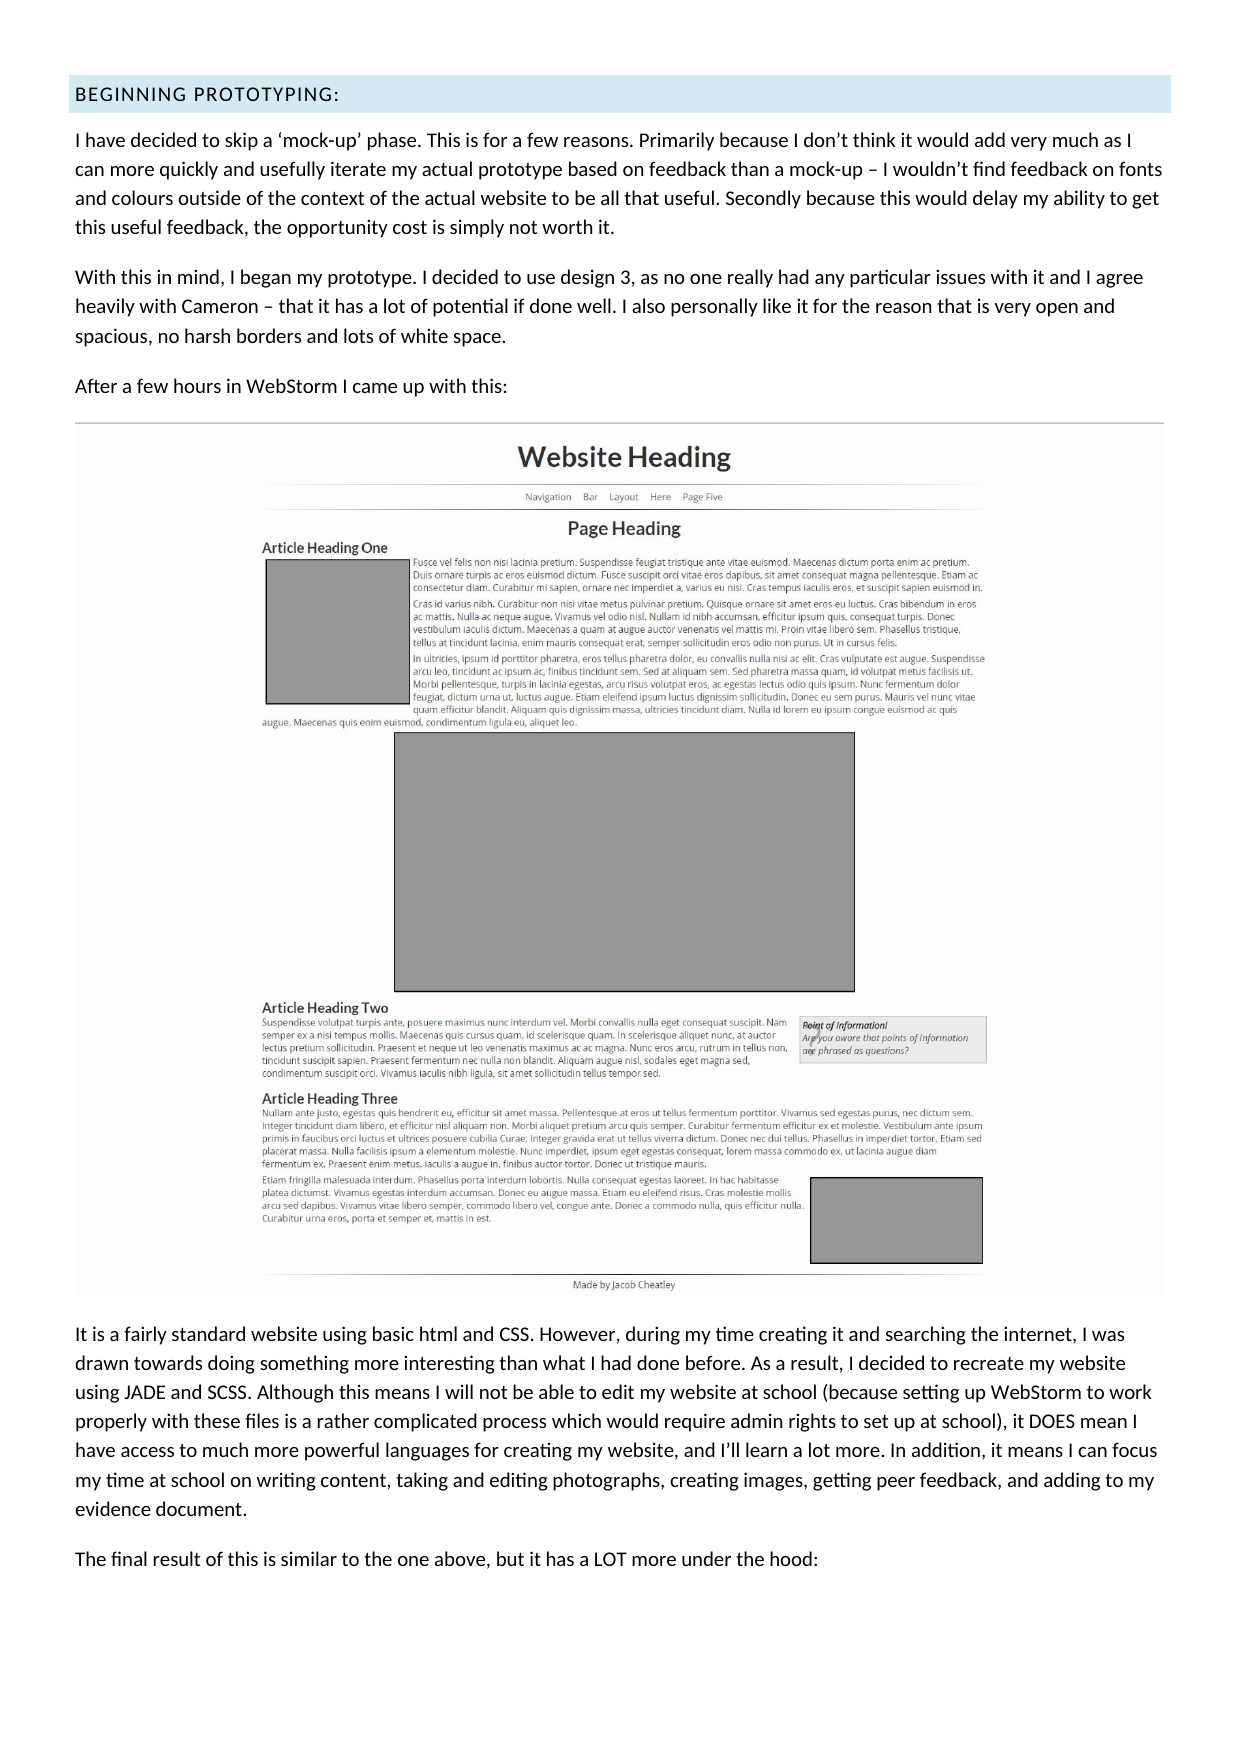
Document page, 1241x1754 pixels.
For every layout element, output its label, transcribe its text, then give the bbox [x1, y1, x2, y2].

text It is a fairly standard website using basic html and CSS. However, during my time creating it and searching the internet, I was drawn towards doing something more interesting than what I had done before. As a result, I decided to recreate my website using JADE and SCSS. Although this means I will not be able to edit my website at school (because setting up WebStorm to work properly with these files is a rather complicated process which would require admin rights to set up at school), it DOES mean I have access to much more powerful languages for creating my website, and I’ll learn a lot more. In addition, it means I can focus my time at school on writing content, taking and editing photographs, creating images, getting peer feedback, and adding to my evidence document. [75, 1321, 1165, 1521]
text With this in mind, I began my prototype. I decided to use design 3, as no one really had any particular issues with it and I agree heavily with Cameron – that it has a lot of potential if done well. I also personally like it for the reason that is very open and spacious, no harsh borders and lots of white space. [75, 264, 1165, 348]
text I have decided to skip a ‘mock-up’ phase. This is for a few reasons. Primarily because I don’t think it would add very much as I can more quickly and usefully iterate my actual prototype based on feedback than a mock-up – I wouldn’t find feedback on fonts and colours outside of the context of the actual website to be all that useful. Secondly because this would delay my ability to get this useful feedback, the opportunity cost is simply not worth it. [75, 127, 1165, 240]
text After a few hours in WebStorm I came up with this: [75, 373, 1165, 398]
subtitle Beginning Prototyping: [75, 81, 1165, 107]
picture [75, 422, 1164, 1297]
text The final result of this is similar to the one above, but it has a LOT more under the hood: [75, 1546, 1165, 1571]
